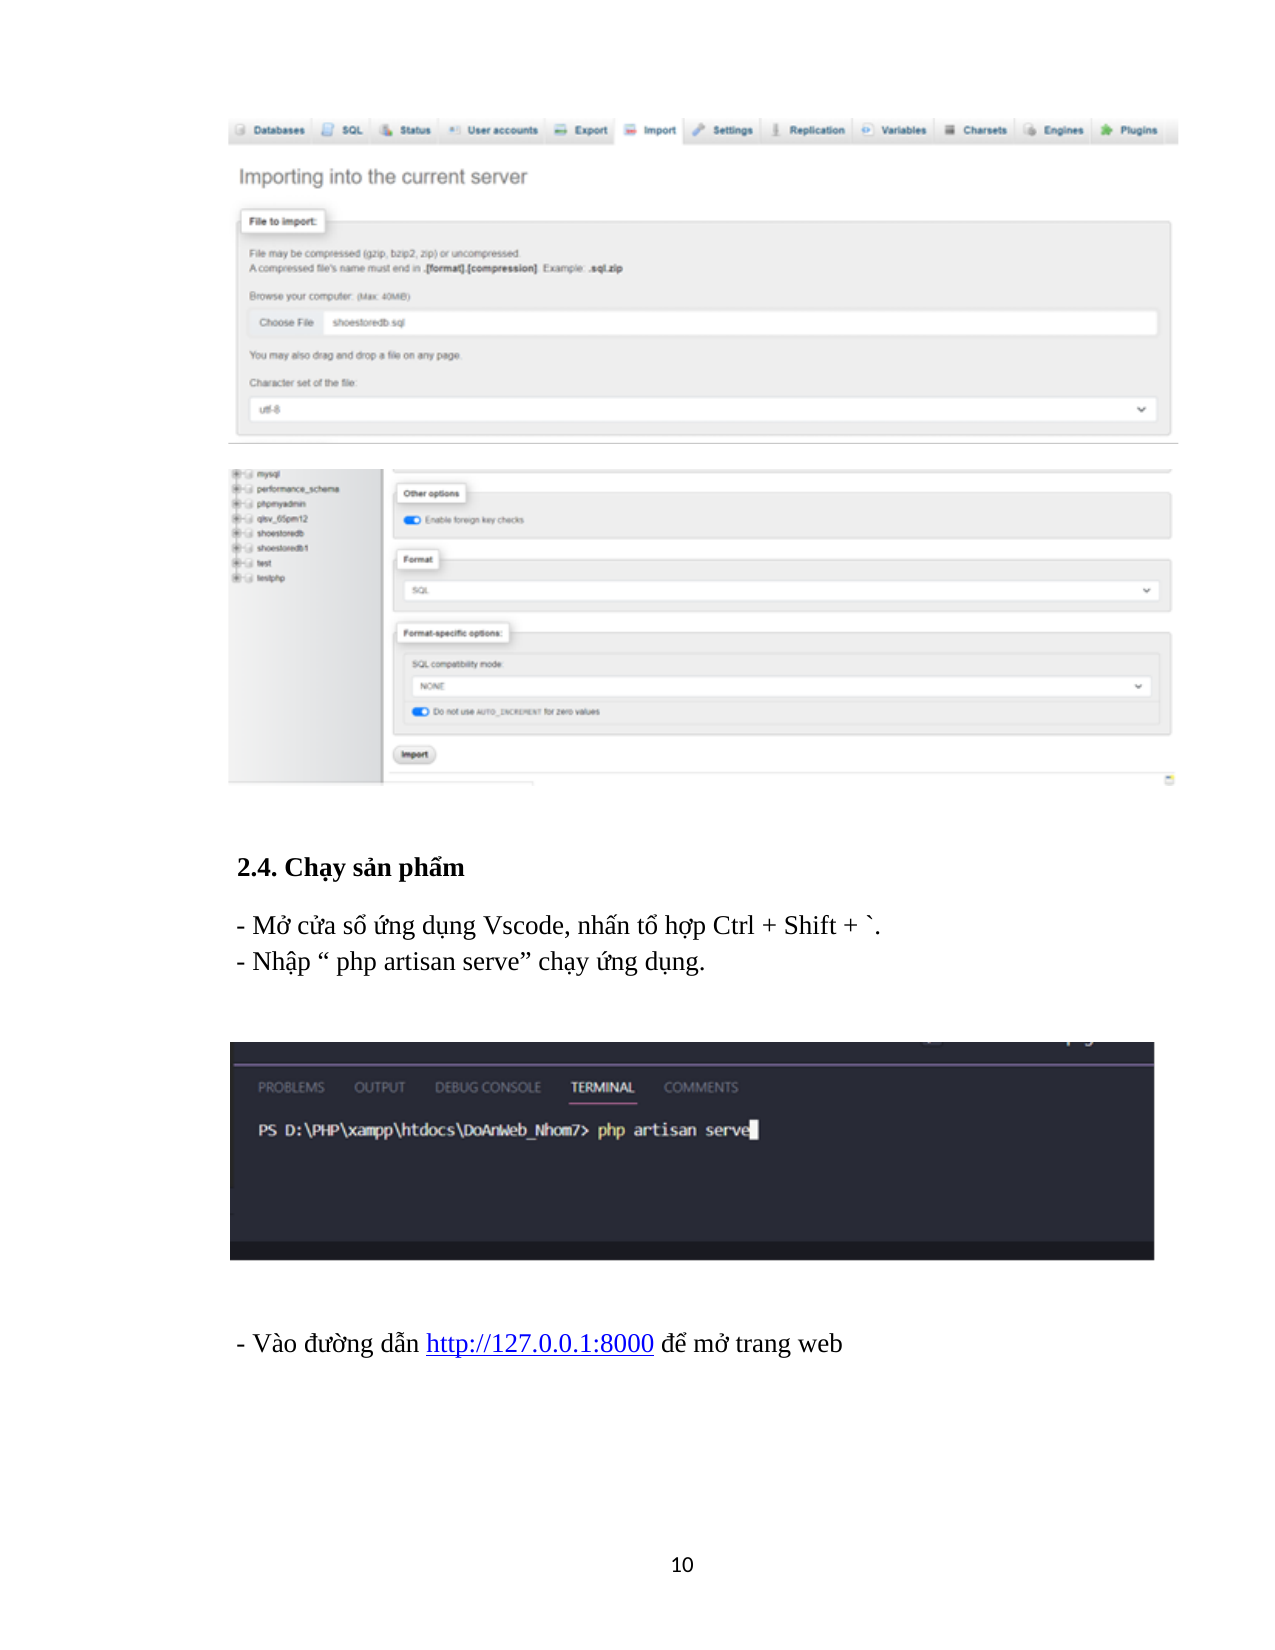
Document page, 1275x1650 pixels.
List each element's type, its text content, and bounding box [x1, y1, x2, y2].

text 2.4. Chạy sản phẩm [237, 851, 1157, 882]
text - Mở cửa sổ ứng dụng Vscode, nhấn tổ hợp Ctrl + Shift + `. [236, 909, 1157, 941]
text - Vào đường dẫn http://127.0.0.1:8000 để mở trang web [236, 1328, 1157, 1359]
picture [228, 469, 1179, 786]
picture [230, 1042, 1155, 1262]
text - Nhập “ php artisan serve” chạy ứng dụng. [236, 945, 1157, 976]
picture [228, 118, 1179, 445]
